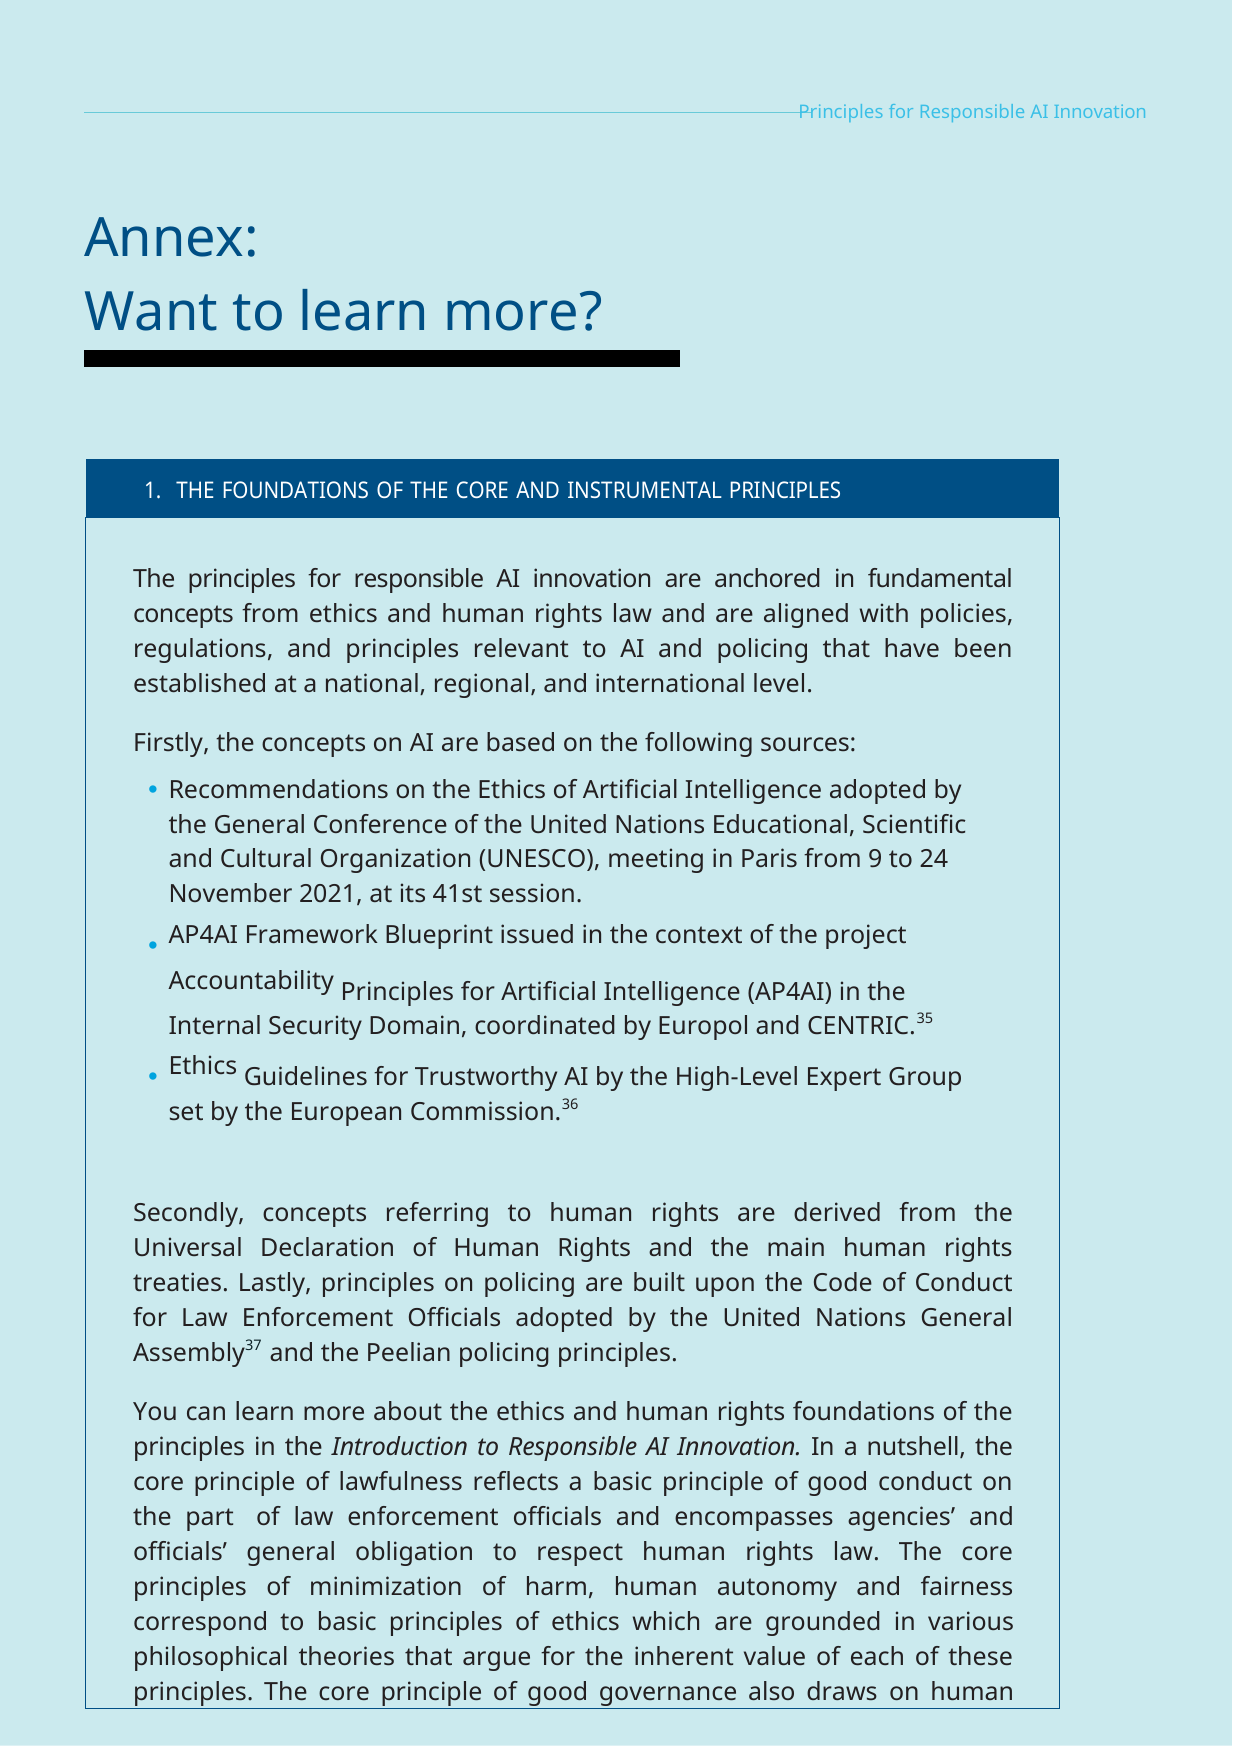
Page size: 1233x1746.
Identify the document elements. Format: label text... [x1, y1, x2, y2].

table_header 1. THE FOUNDATIONS OF THE CORE AND INSTRUMENTAL PRINCIPLES [86, 459, 1059, 517]
subtitle Annex: [84, 204, 1158, 270]
text Want to learn more? [84, 270, 1158, 346]
text Principles for Responsible AI Innovation [74, 99, 1147, 124]
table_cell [86, 518, 1059, 1708]
